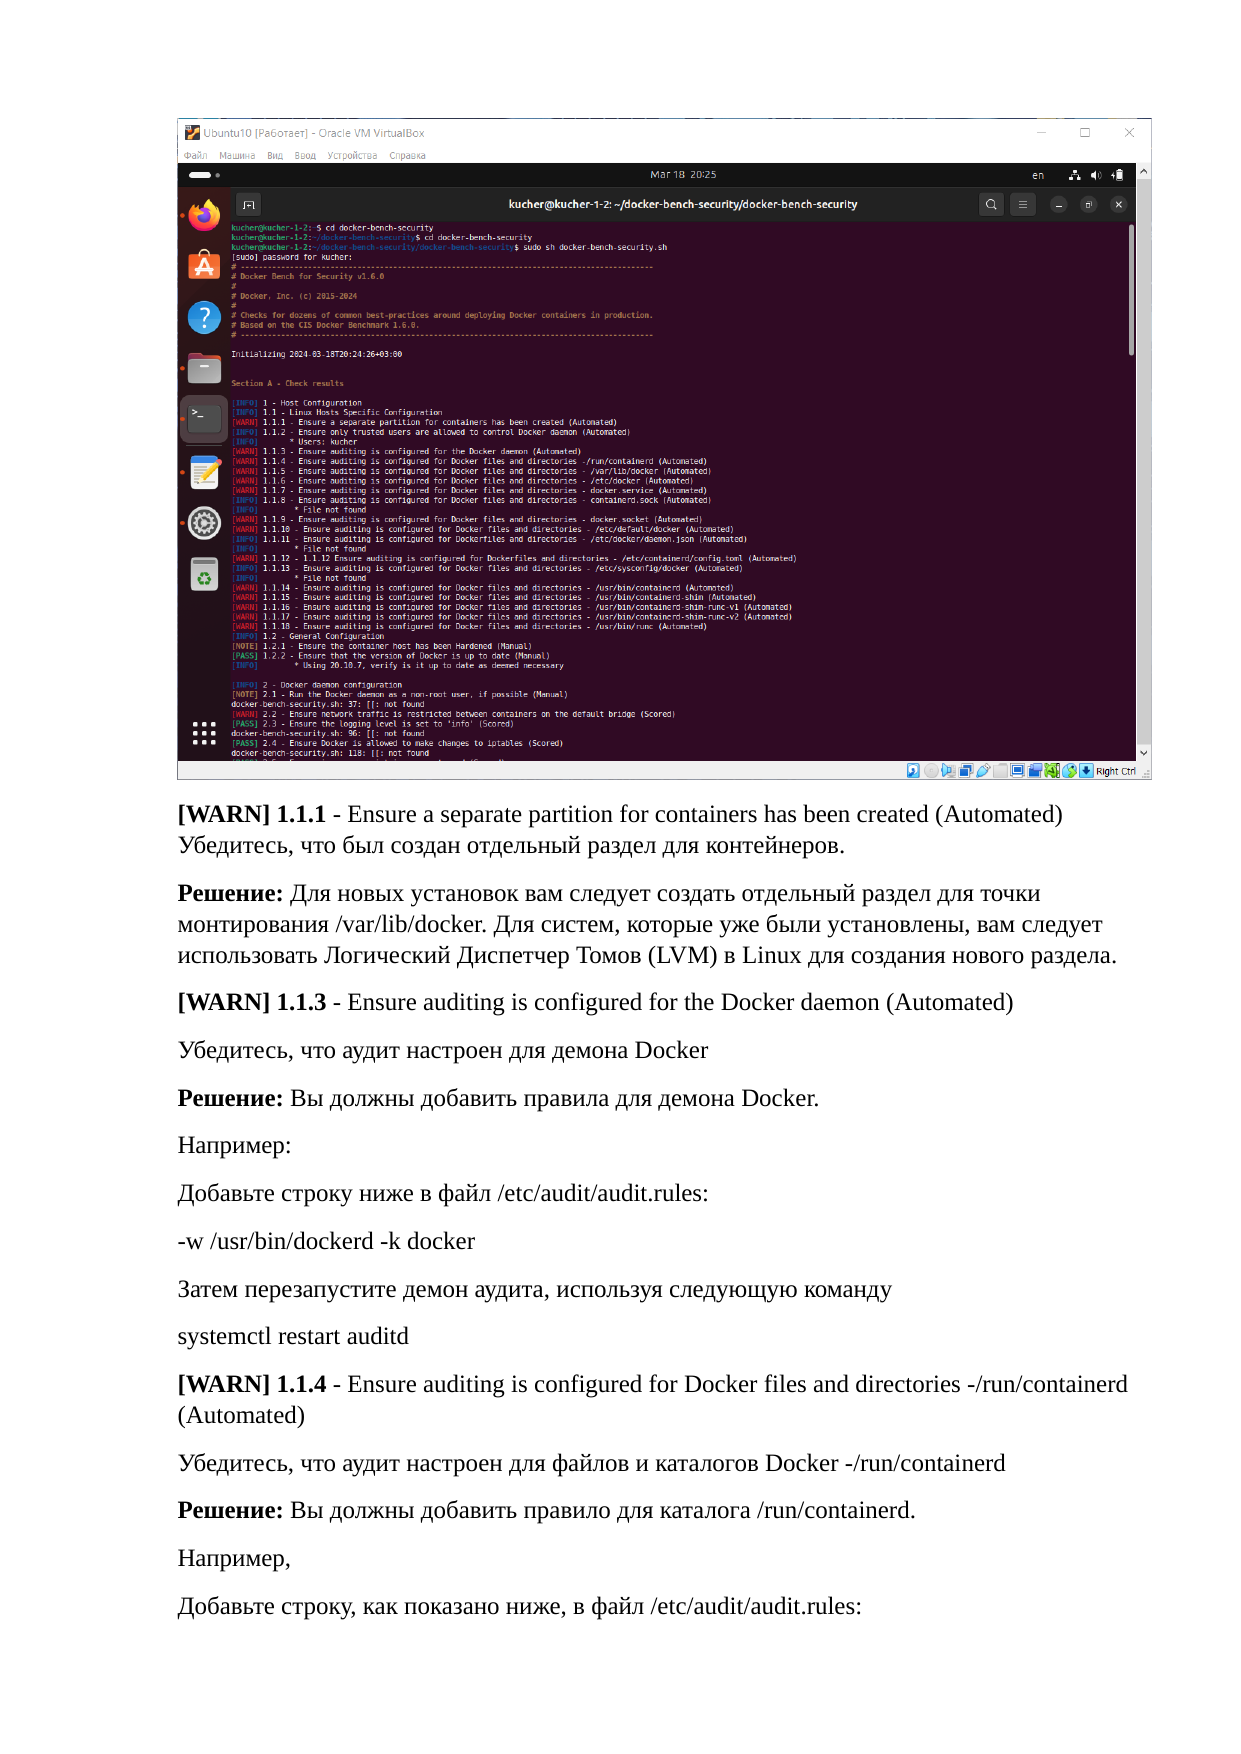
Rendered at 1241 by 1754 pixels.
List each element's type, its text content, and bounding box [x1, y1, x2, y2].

text -w /usr/bin/dockerd -k docker [177, 1226, 1152, 1255]
text Убедитесь, что аудит настроен для демона Docker [177, 1035, 1152, 1064]
text Добавьте строку ниже в файл /etc/audit/audit.rules: [177, 1178, 1152, 1207]
text Например: [177, 1131, 1152, 1159]
text Решение: Вы должны добавить правило для каталога /run/containerd. [177, 1496, 1152, 1524]
text Убедитесь, что аудит настроен для файлов и каталогов Docker -/run/containerd [177, 1448, 1152, 1477]
text Добавьте строку, как показано ниже, в файл /etc/audit/audit.rules: [177, 1591, 1152, 1620]
text Решение: Вы должны добавить правила для демона Docker. [177, 1083, 1152, 1112]
text [WARN] 1.1.1 - Ensure a separate partition for containers has been created (Automated) Убедитесь, что был создан отдельный раздел для контейнеров. [177, 799, 1152, 859]
text Решение: Для новых установок вам следует создать отдельный раздел для точки монтирования /var/lib/docker. Для систем, которые уже были установлены, вам следует использовать Логический Диспетчер Томов (LVM) в Linux для создания нового раздела. [177, 878, 1152, 968]
text [WARN] 1.1.3 - Ensure auditing is configured for the Docker daemon (Automated) [177, 987, 1152, 1016]
text Например, [177, 1543, 1152, 1572]
picture [177, 118, 1152, 780]
text Затем перезапустите демон аудита, используя следующую команду [177, 1274, 1152, 1302]
text [WARN] 1.1.4 - Ensure auditing is configured for Docker files and directories -/run/containerd (Automated) [177, 1369, 1152, 1429]
text systemctl restart auditd [177, 1321, 1152, 1350]
